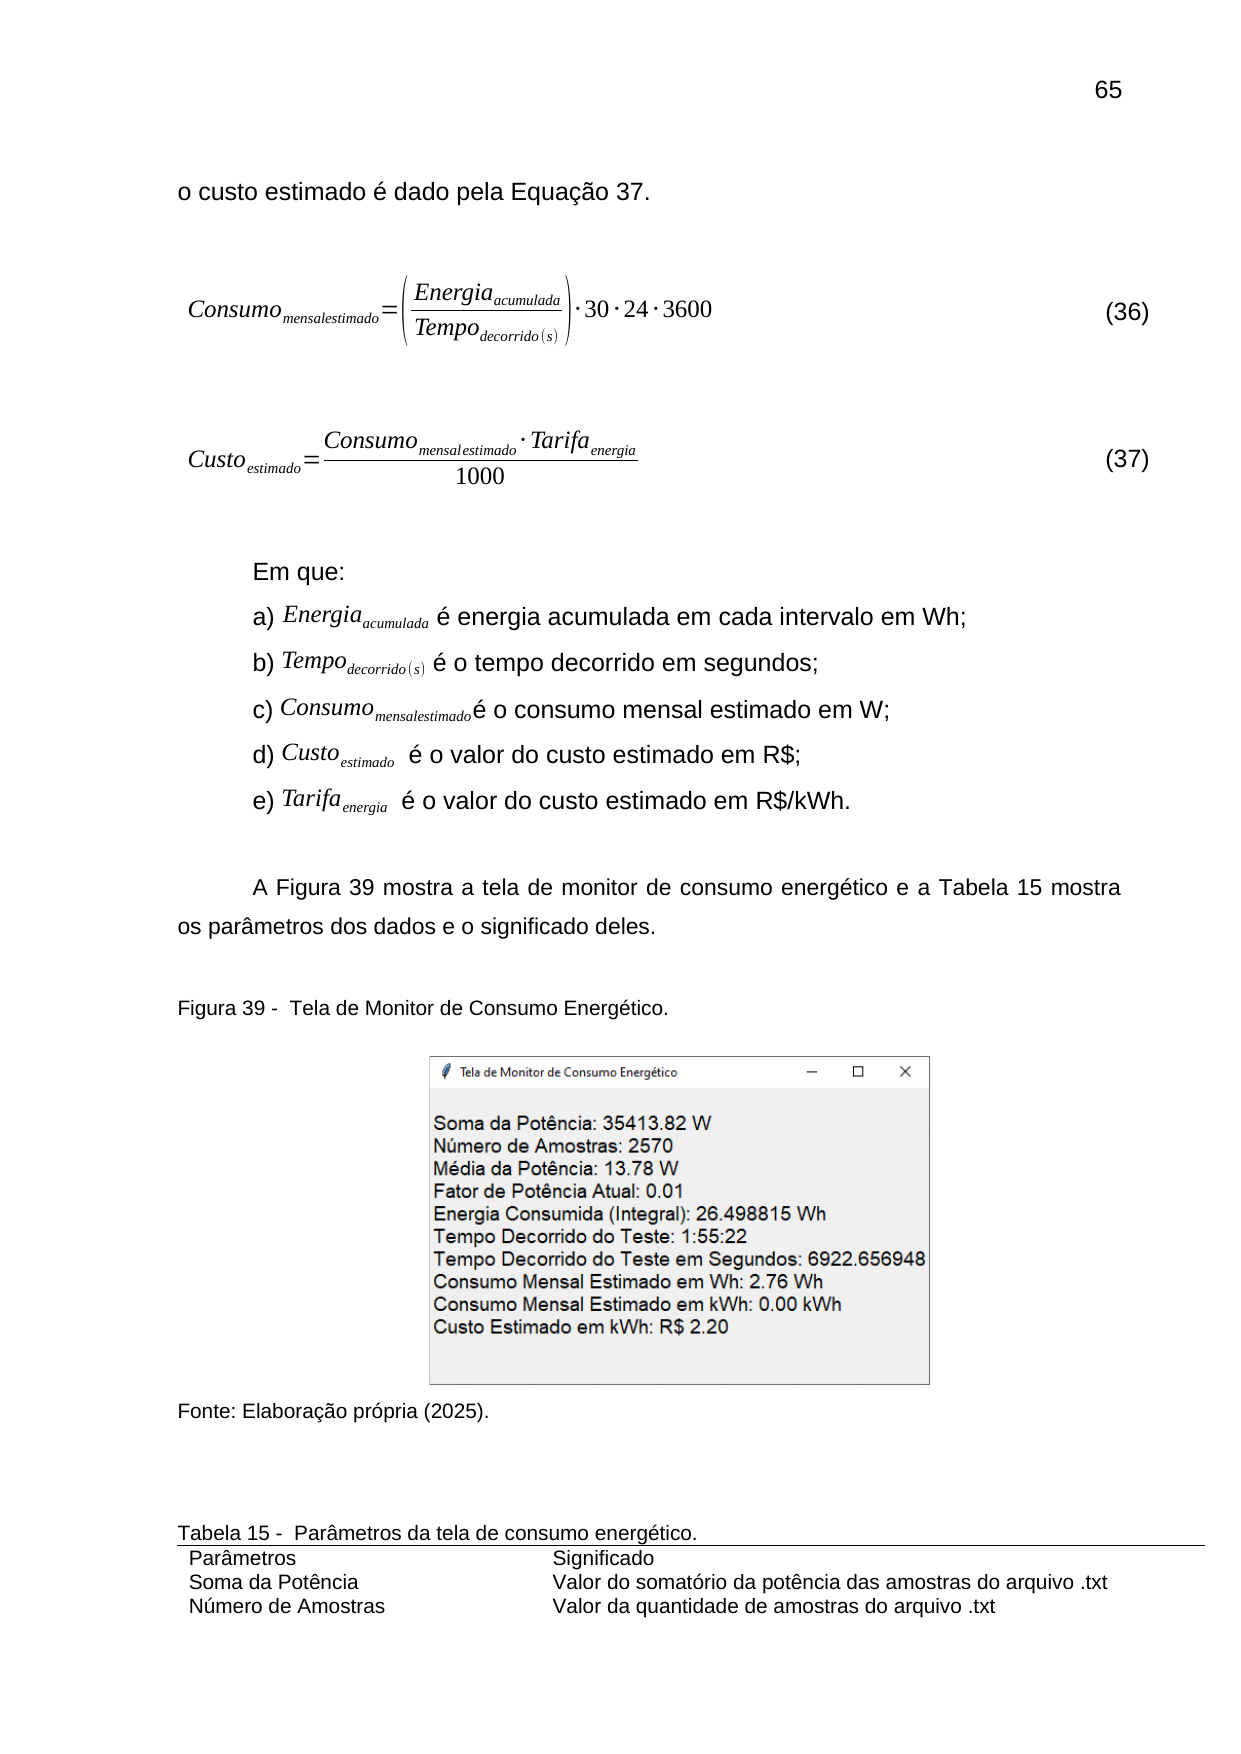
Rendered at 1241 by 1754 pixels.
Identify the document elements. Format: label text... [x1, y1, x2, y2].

text e) é o valor do custo estimado em R$/kWh. [252, 785, 1122, 816]
text Fonte: Elaboração própria (2025). [177, 1399, 1122, 1423]
subtitle Tabela 15 - Parâmetros da tela de consumo energético. [177, 1521, 1122, 1545]
subtitle Figura 39 - Tela de Monitor de Consumo Energético. [177, 996, 1122, 1020]
text d) é o valor do custo estimado em R$; [252, 739, 1122, 770]
text Em que: [177, 557, 1122, 586]
picture [429, 1056, 930, 1385]
text c) é o consumo mensal estimado em W; [252, 693, 1122, 725]
text A Figura 39 mostra a tela de monitor de consumo energético e a Tabela 15 mostra os parâmetros dos dados e o significado deles. [177, 874, 1122, 939]
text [177, 177, 1122, 206]
text a) é energia acumulada em cada intervalo em Wh; [252, 601, 1122, 632]
text b) é o tempo decorrido em segundos; [252, 646, 1122, 679]
